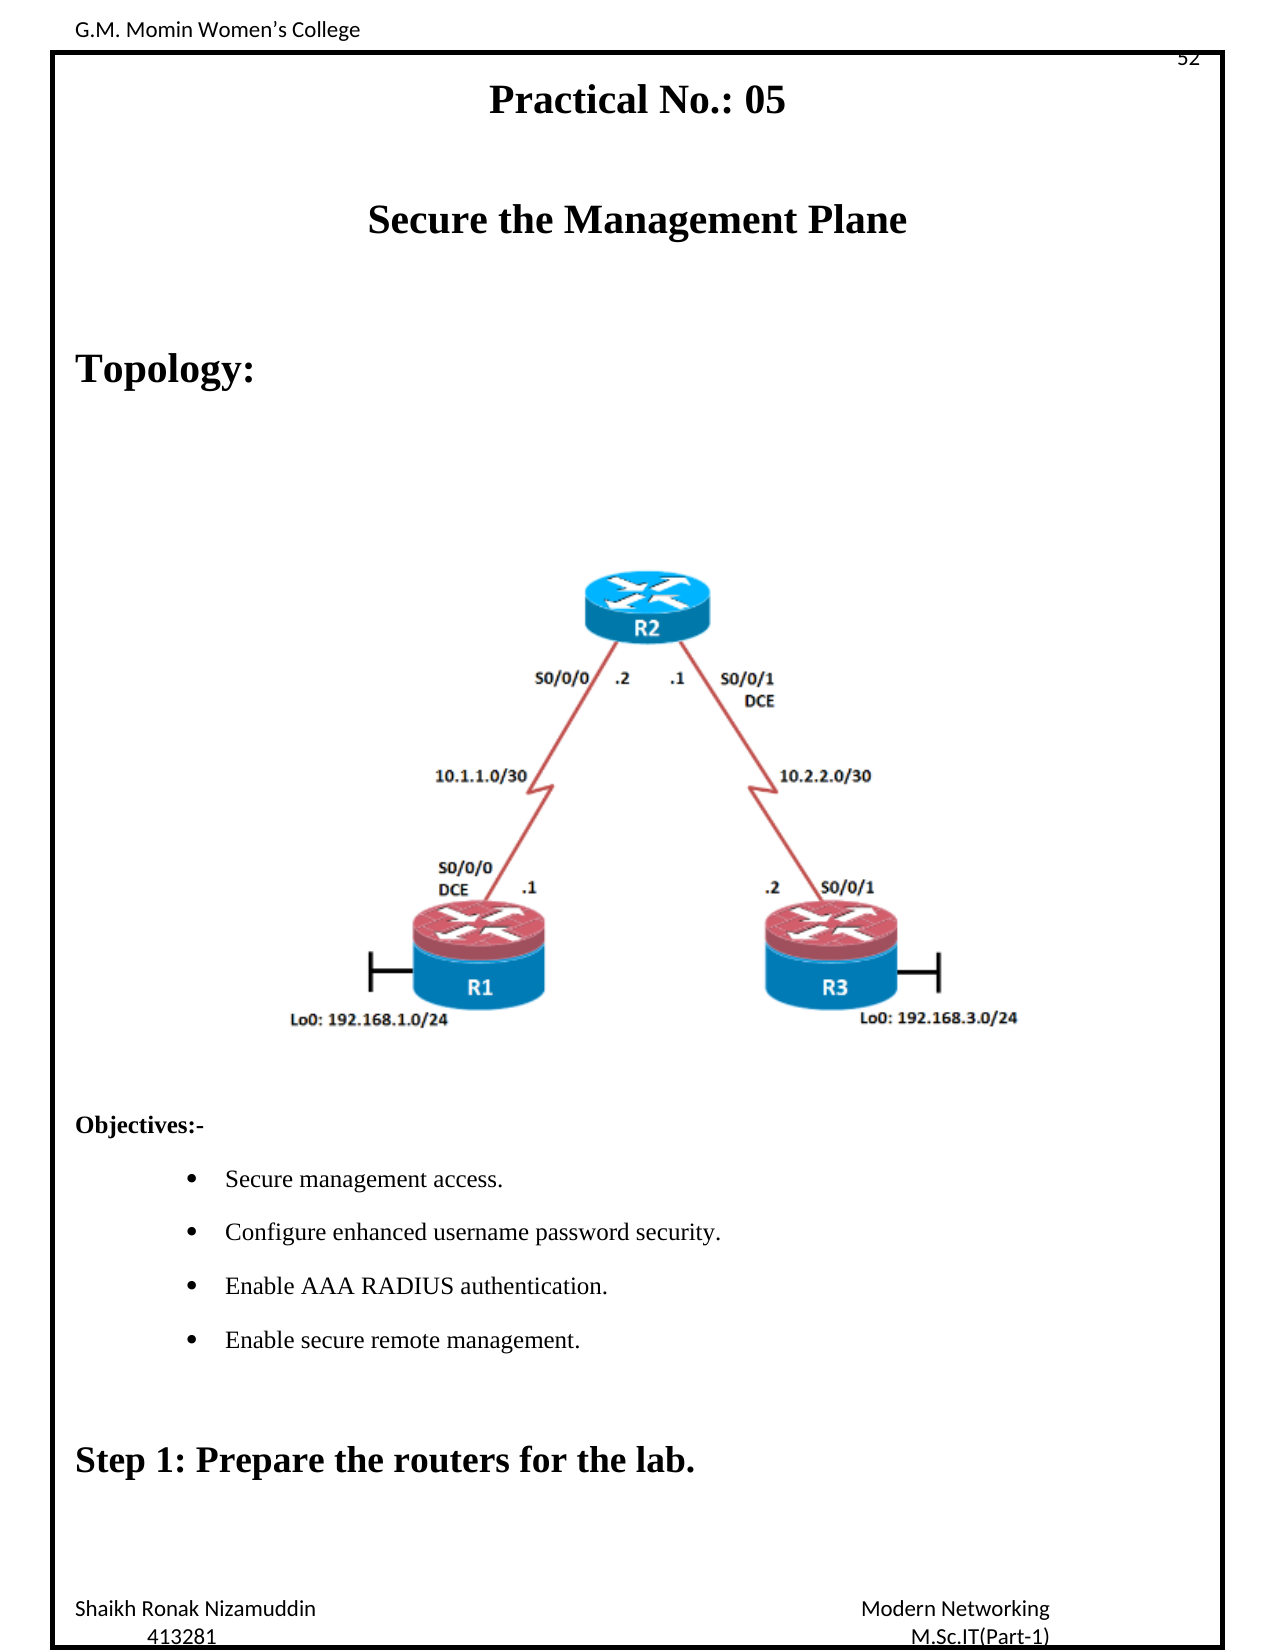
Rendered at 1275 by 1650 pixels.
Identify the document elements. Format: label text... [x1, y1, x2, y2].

text Secure the Management Plane [75, 195, 1200, 243]
list Enable AAA RADIUS authentication. [187, 1271, 1200, 1300]
list Secure management access. [187, 1164, 1200, 1192]
text Topology: [75, 344, 1200, 392]
picture [245, 531, 1078, 1086]
list Enable secure remote management. [187, 1325, 1200, 1354]
text Objectives:- [75, 1110, 1200, 1138]
text Step 1: Prepare the routers for the lab. [75, 1437, 1200, 1480]
list Configure enhanced username password security. [187, 1217, 1200, 1246]
text Practical No.: 05 [75, 75, 1200, 123]
